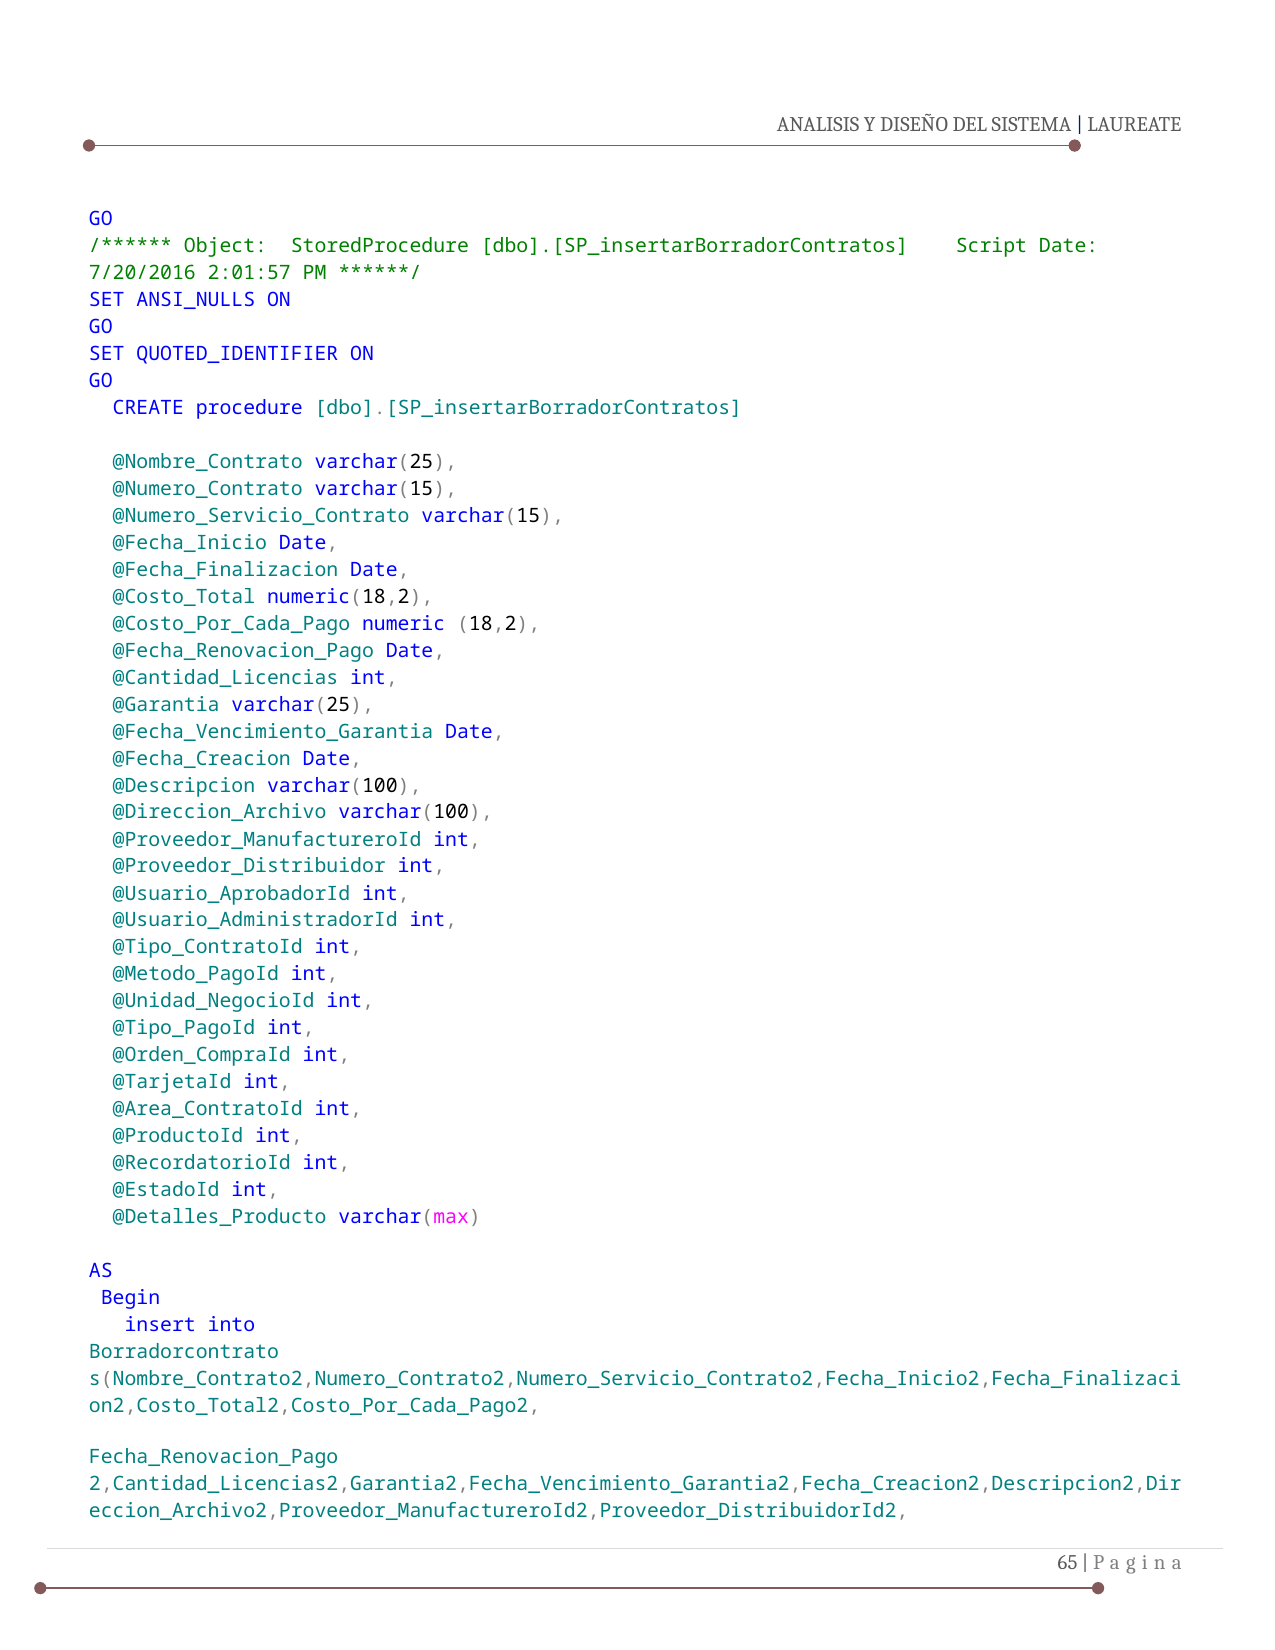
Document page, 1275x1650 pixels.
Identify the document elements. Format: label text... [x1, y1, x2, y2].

text @Numero_Contrato varchar(15), [89, 474, 1181, 501]
text @Tipo_ContratoId int, [89, 933, 1181, 960]
text @Costo_Por_Cada_Pago numeric (18,2), [89, 609, 1181, 636]
text @Proveedor_Distribuidor int, [89, 852, 1181, 879]
text @Costo_Total numeric(18,2), [89, 582, 1181, 609]
text Fecha_Renovacion_Pago2,Cantidad_Licencias2,Garantia2,Fecha_Vencimiento_Garantia2,Fecha_Creacion2,Descripcion2,Direccion_Archivo2,Proveedor_ManufactureroId2,Proveedor_DistribuidorId2, [89, 1418, 1181, 1523]
text @Area_ContratoId int, [89, 1094, 1181, 1122]
text @Detalles_Producto varchar(max) [89, 1202, 1181, 1229]
text @Fecha_Vencimiento_Garantia Date, [89, 717, 1181, 744]
text @Nombre_Contrato varchar(25), [89, 447, 1181, 474]
text insert into Borradorcontratos(Nombre_Contrato2,Numero_Contrato2,Numero_Servicio_Contrato2,Fecha_Inicio2,Fecha_Finalizacion2,Costo_Total2,Costo_Por_Cada_Pago2, [89, 1310, 1181, 1418]
text @Fecha_Finalizacion Date, [89, 555, 1181, 582]
text @Direccion_Archivo varchar(100), [89, 798, 1181, 825]
text @Fecha_Inicio Date, [89, 528, 1181, 555]
text GO [89, 312, 1181, 339]
text GO [89, 366, 1181, 393]
text @Orden_CompraId int, [89, 1041, 1181, 1068]
text @EstadoId int, [89, 1176, 1181, 1202]
text @Proveedor_ManufactureroId int, [89, 825, 1181, 852]
text SET ANSI_NULLS ON [89, 285, 1181, 312]
text @Numero_Servicio_Contrato varchar(15), [89, 501, 1181, 528]
text Begin [89, 1283, 1181, 1310]
text CREATE procedure [dbo].[SP_insertarBorradorContratos] [89, 393, 1181, 420]
text AS [89, 1256, 1181, 1283]
text @Descripcion varchar(100), [89, 771, 1181, 798]
text SET QUOTED_IDENTIFIER ON [89, 339, 1181, 366]
text @Metodo_PagoId int, [89, 960, 1181, 987]
text @Fecha_Creacion Date, [89, 744, 1181, 771]
text @Tipo_PagoId int, [89, 1014, 1181, 1041]
text @Usuario_AprobadorId int, [89, 879, 1181, 906]
text @ProductoId int, [89, 1122, 1181, 1148]
text @RecordatorioId int, [89, 1148, 1181, 1176]
text @Usuario_AdministradorId int, [89, 906, 1181, 933]
text @Garantia varchar(25), [89, 690, 1181, 717]
text @Cantidad_Licencias int, [89, 663, 1181, 690]
text @Unidad_NegocioId int, [89, 987, 1181, 1014]
text /****** Object: StoredProcedure [dbo].[SP_insertarBorradorContratos] Script Date: 7/20/2016 2:01:57 PM ******/ [89, 231, 1181, 285]
text @Fecha_Renovacion_Pago Date, [89, 636, 1181, 663]
text @TarjetaId int, [89, 1068, 1181, 1094]
text GO [89, 204, 1181, 231]
